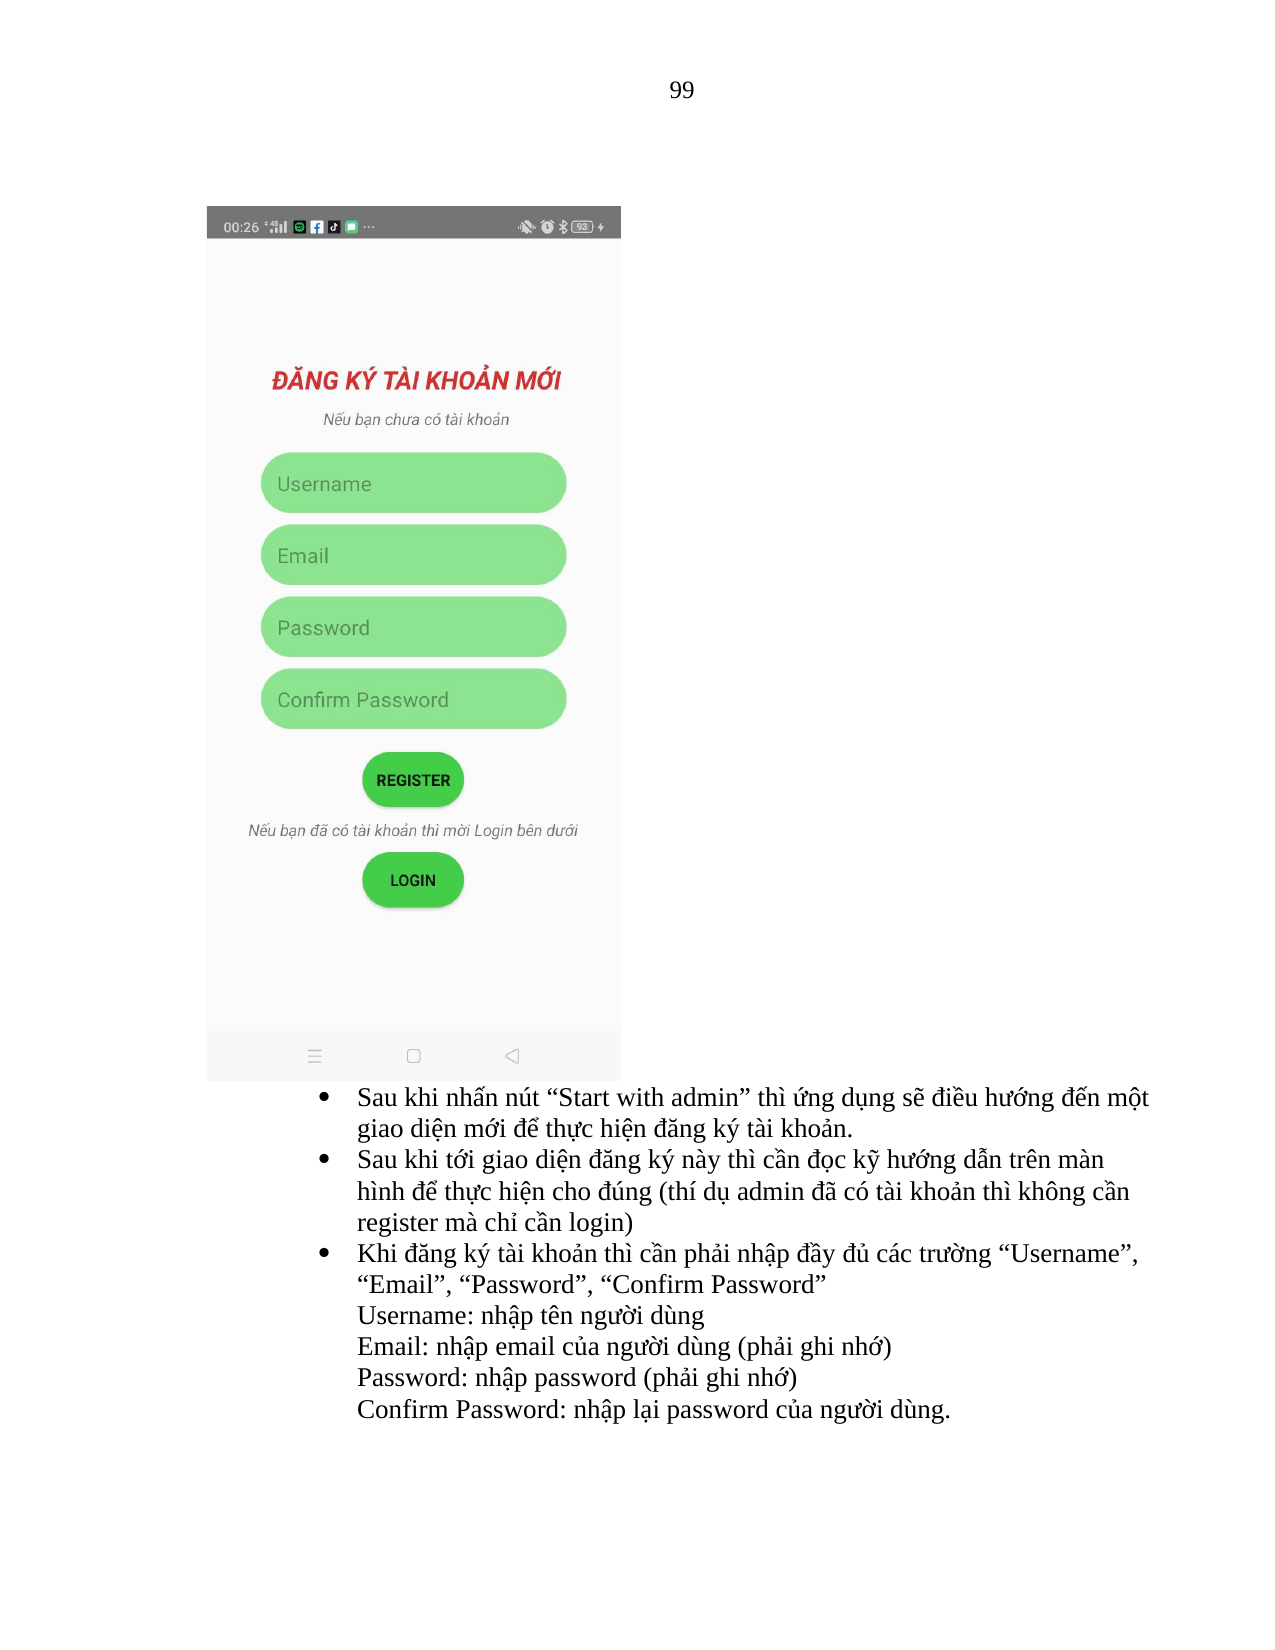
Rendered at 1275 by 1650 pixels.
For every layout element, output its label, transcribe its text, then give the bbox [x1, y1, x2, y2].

list Username: nhập tên người dùng [357, 1299, 1157, 1330]
list Password: nhập password (phải ghi nhớ) [357, 1362, 1157, 1393]
list Sau khi nhấn nút “Start with admin” thì ứng dụng sẽ điều hướng đến một giao diện mới để thực hiện đăng ký tài khoản. [319, 1081, 1157, 1143]
picture [206, 206, 621, 1081]
list Email: nhập email của người dùng (phải ghi nhớ) [357, 1330, 1157, 1362]
list Confirm Password: nhập lại password của người dùng. [357, 1393, 1157, 1424]
list Khi đăng ký tài khoản thì cần phải nhập đầy đủ các trường “Username”, “Email”, “Password”, “Confirm Password” [319, 1237, 1157, 1299]
list Sau khi tới giao diện đăng ký này thì cần đọc kỹ hướng dẫn trên màn hình để thực hiện cho đúng (thí dụ admin đã có tài khoản thì không cần register mà chỉ cần login) [319, 1143, 1157, 1237]
